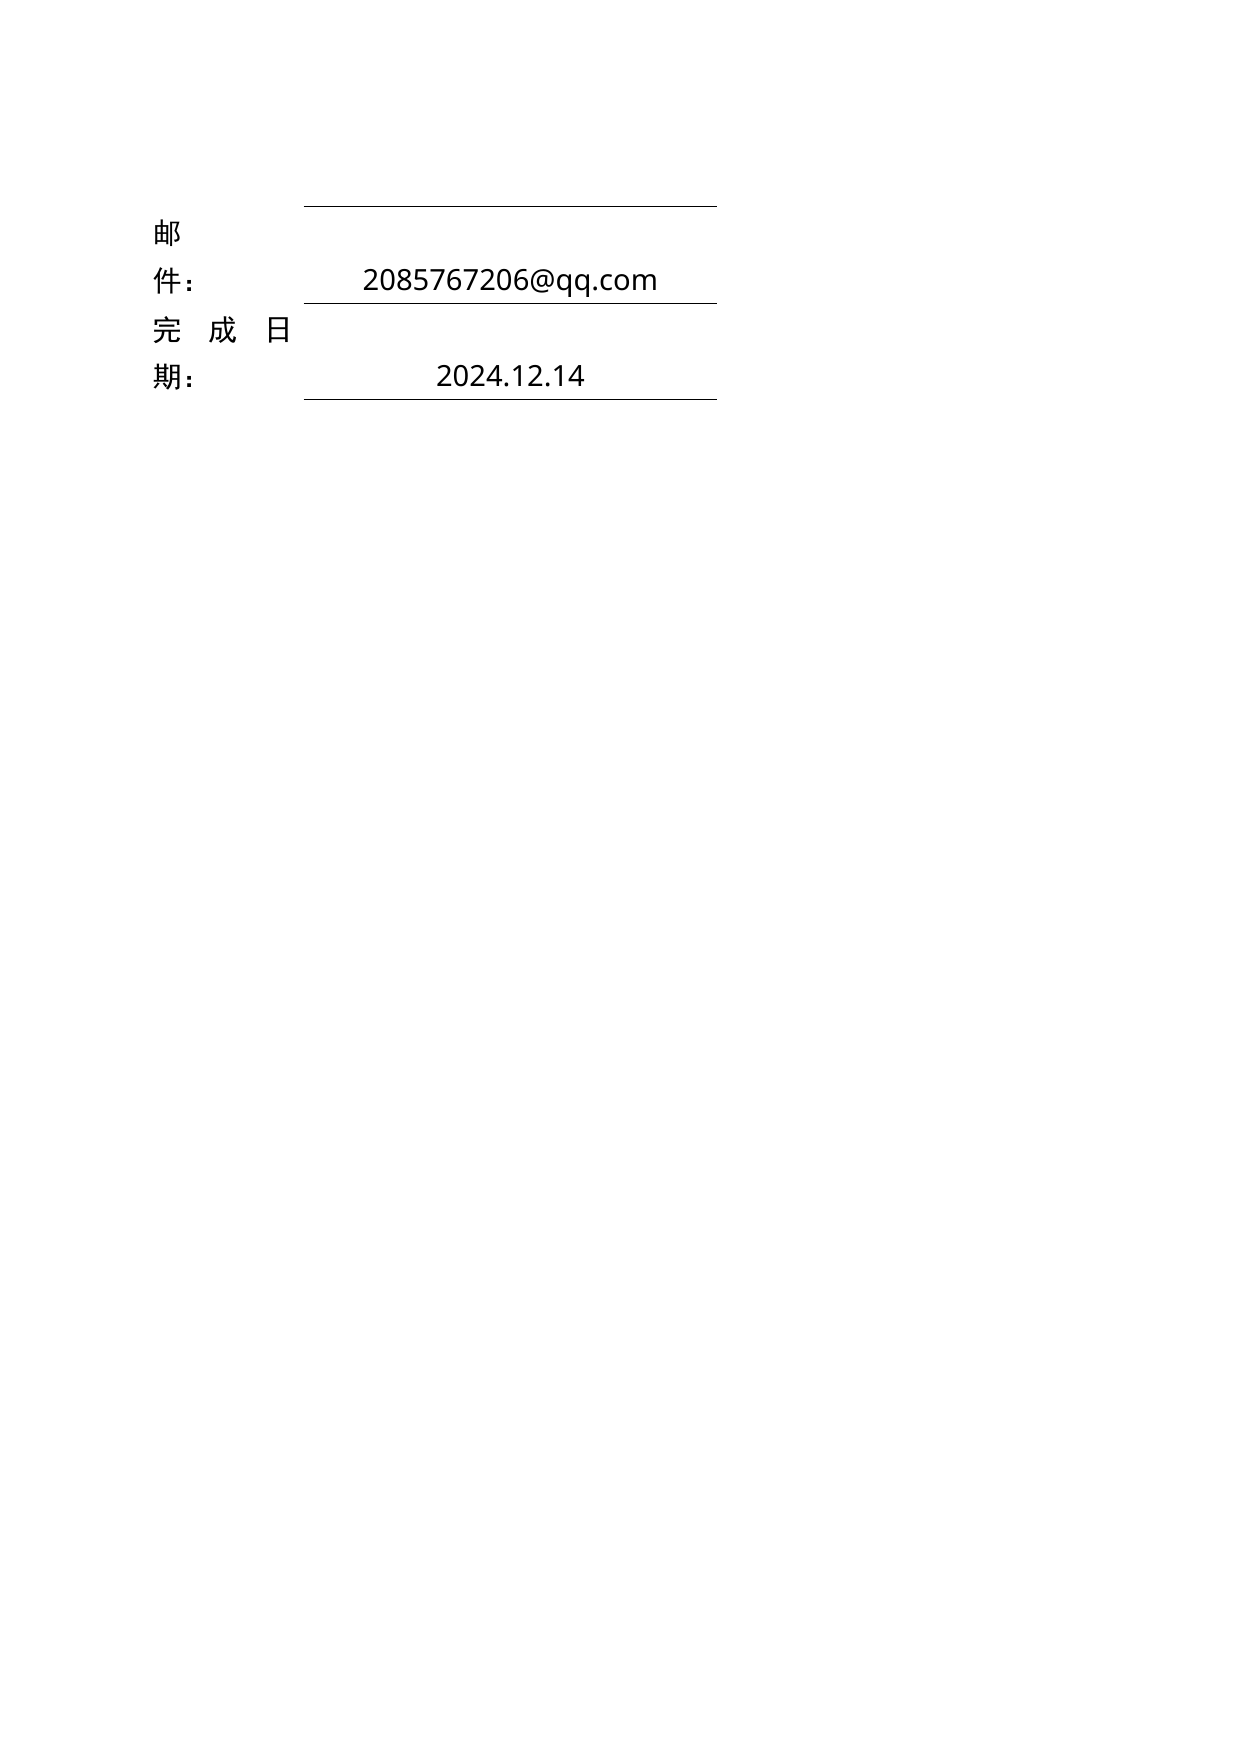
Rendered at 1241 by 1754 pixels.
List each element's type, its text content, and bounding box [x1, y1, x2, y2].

table_cell 邮 件： [141, 206, 303, 302]
table_cell 2024.12.14 [304, 304, 717, 399]
table_cell 2085767206@qq.com [304, 207, 717, 302]
table_cell 完成日期： [141, 303, 303, 399]
